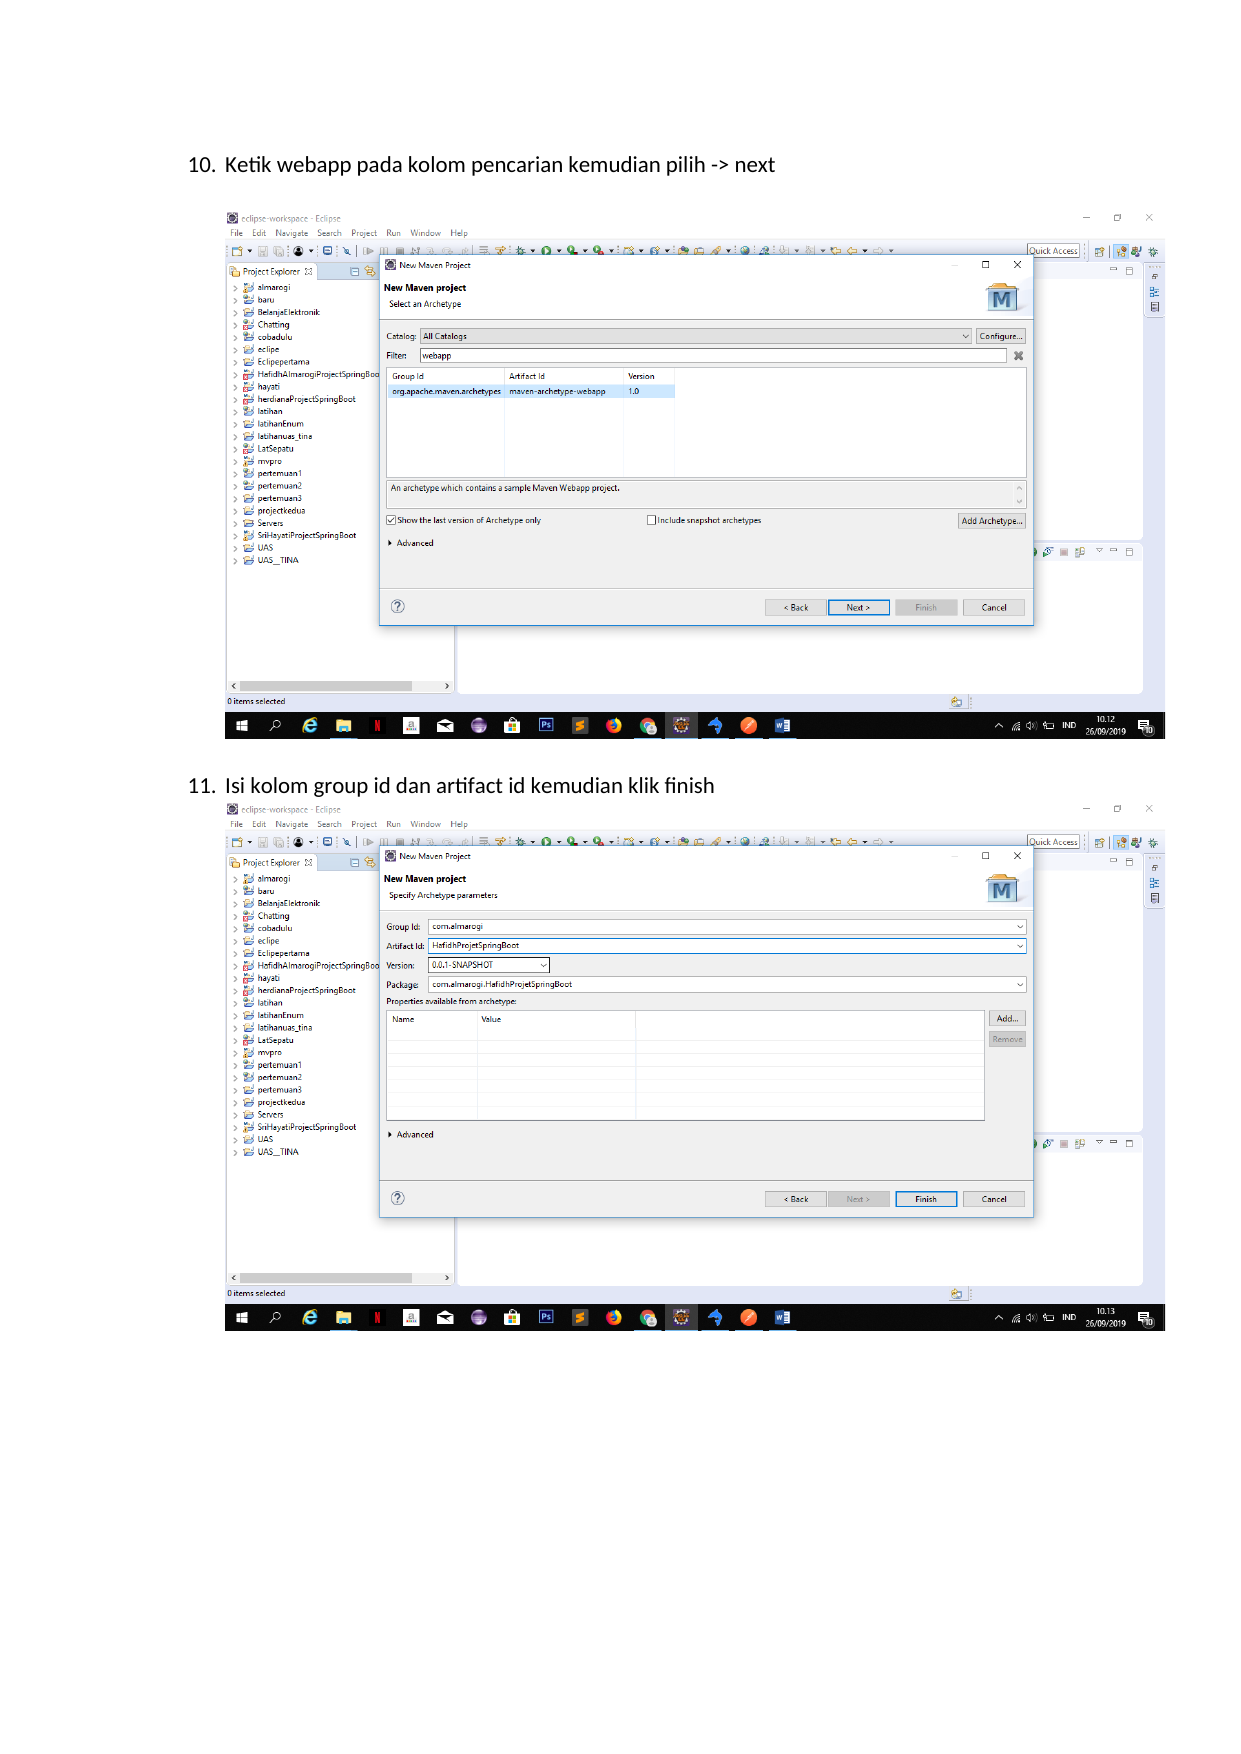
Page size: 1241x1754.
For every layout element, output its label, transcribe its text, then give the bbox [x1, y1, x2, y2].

picture [225, 210, 1166, 739]
list Ketik webapp pada kolom pencarian kemudian pilih -> next [187, 150, 1090, 178]
picture [225, 801, 1166, 1331]
